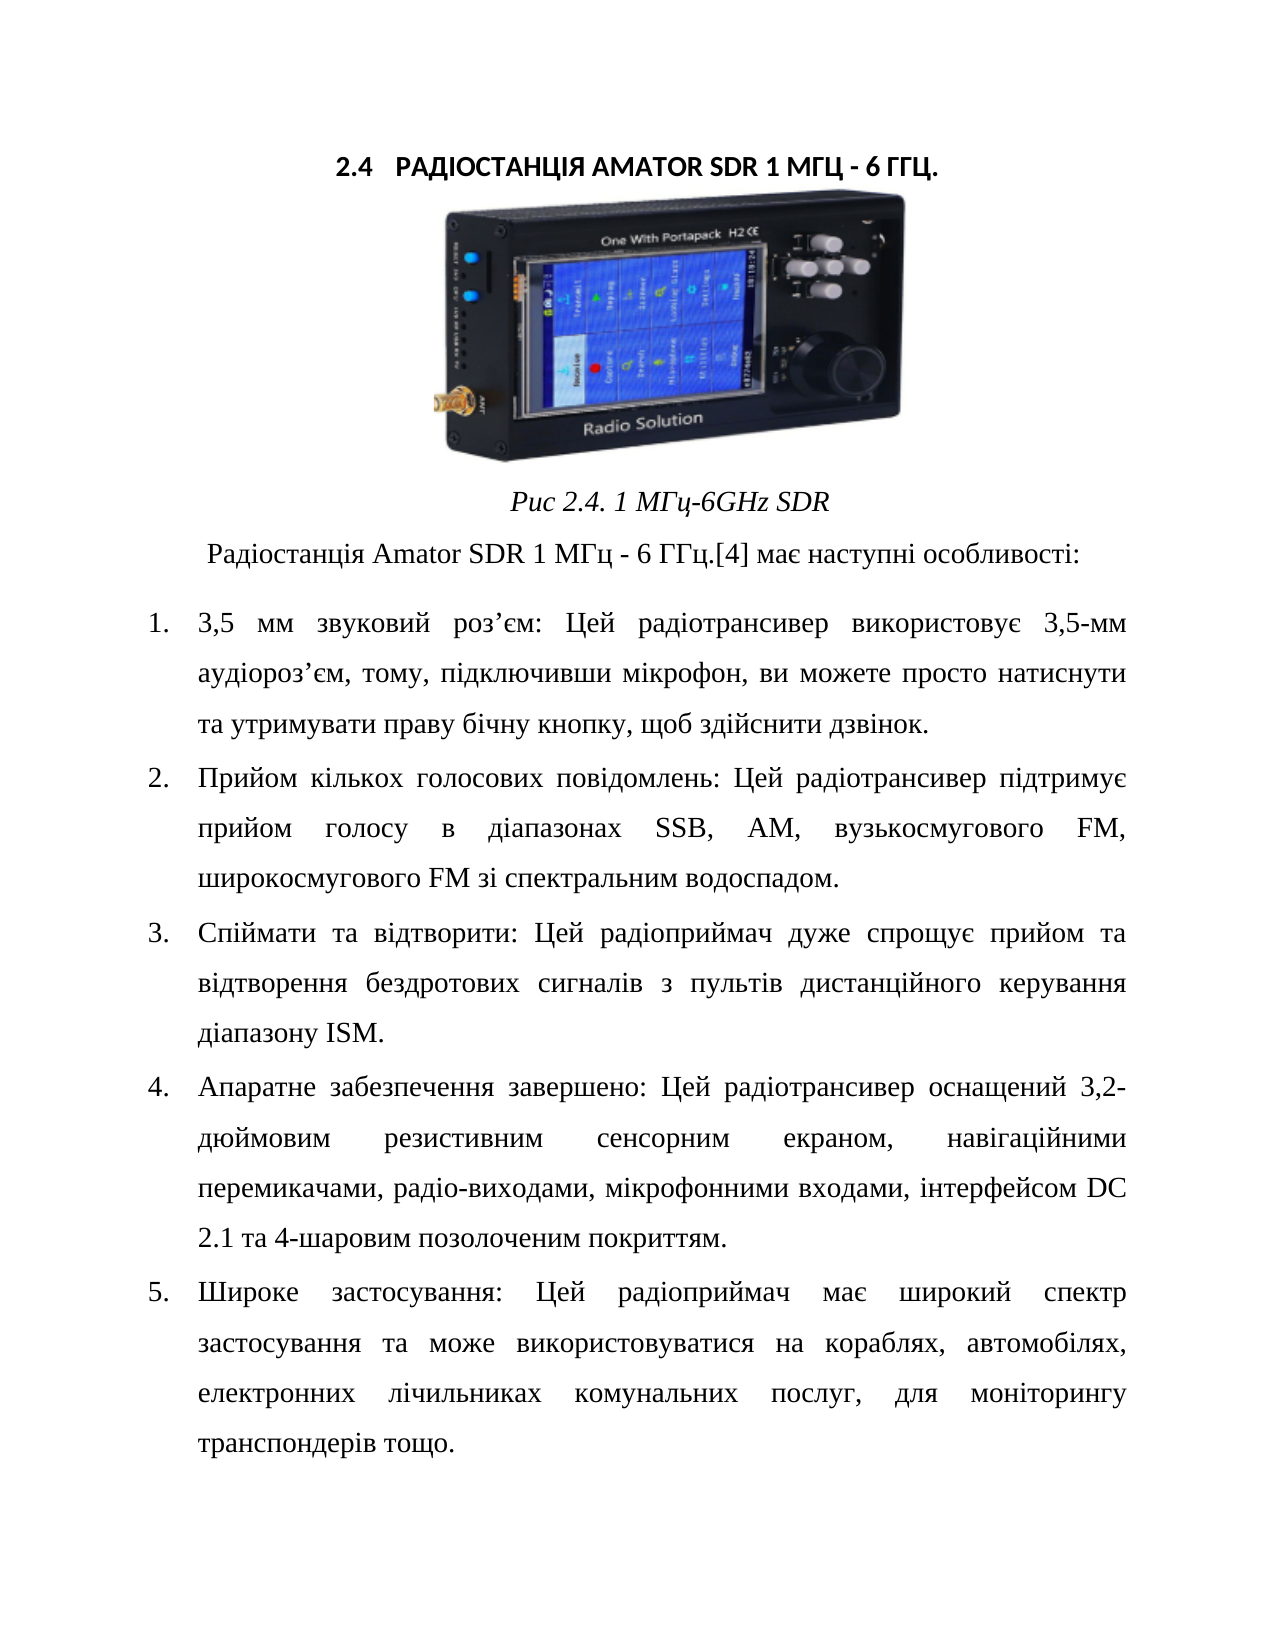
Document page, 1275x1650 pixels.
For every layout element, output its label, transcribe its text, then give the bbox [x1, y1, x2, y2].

list Спіймати та відтворити: Цей радіоприймач дуже спрощує прийом та відтворення бездротових сигналів з пультів дистанційного керування діапазону ISM. [148, 915, 1127, 1049]
list Широке застосування: Цей радіоприймач має широкий спектр застосування та може використовуватися на кораблях, автомобілях, електронних лічильниках комунальних послуг, для моніторингу транспондерів тощо. [148, 1274, 1127, 1459]
list Апаратне забезпечення завершено: Цей радіотрансивер оснащений 3,2-дюймовим резистивним сенсорним екраном, навігаційними перемикачами, радіо-виходами, мікрофонними входами, інтерфейсом DC 2.1 та 4-шаровим позолоченим покриттям. [148, 1069, 1127, 1254]
list Прийом кількох голосових повідомлень: Цей радіотрансивер підтримує прийом голосу в діапазонах SSB, AM, вузькосмугового FM, широкосмугового FM зі спектральним водоспадом. [148, 760, 1127, 894]
list 3,5 мм звуковий роз’єм: Цей радіотрансивер використовує 3,5-мм аудіороз’єм, тому, підключивши мікрофон, ви можете просто натиснути та утримувати праву бічну кнопку, щоб здійснити дзвінок. [148, 605, 1127, 739]
picture [433, 183, 907, 472]
text Радіостанція Amator SDR 1 МГц - 6 ГГц.[4] має наступні особливості: [148, 536, 1127, 570]
text Рис 2.4. 1 МГц-6GHz SDR [148, 484, 1127, 517]
subtitle РАДІОСТАНЦІЯ AMATOR SDR 1 МГЦ - 6 ГГЦ. [148, 148, 1127, 183]
